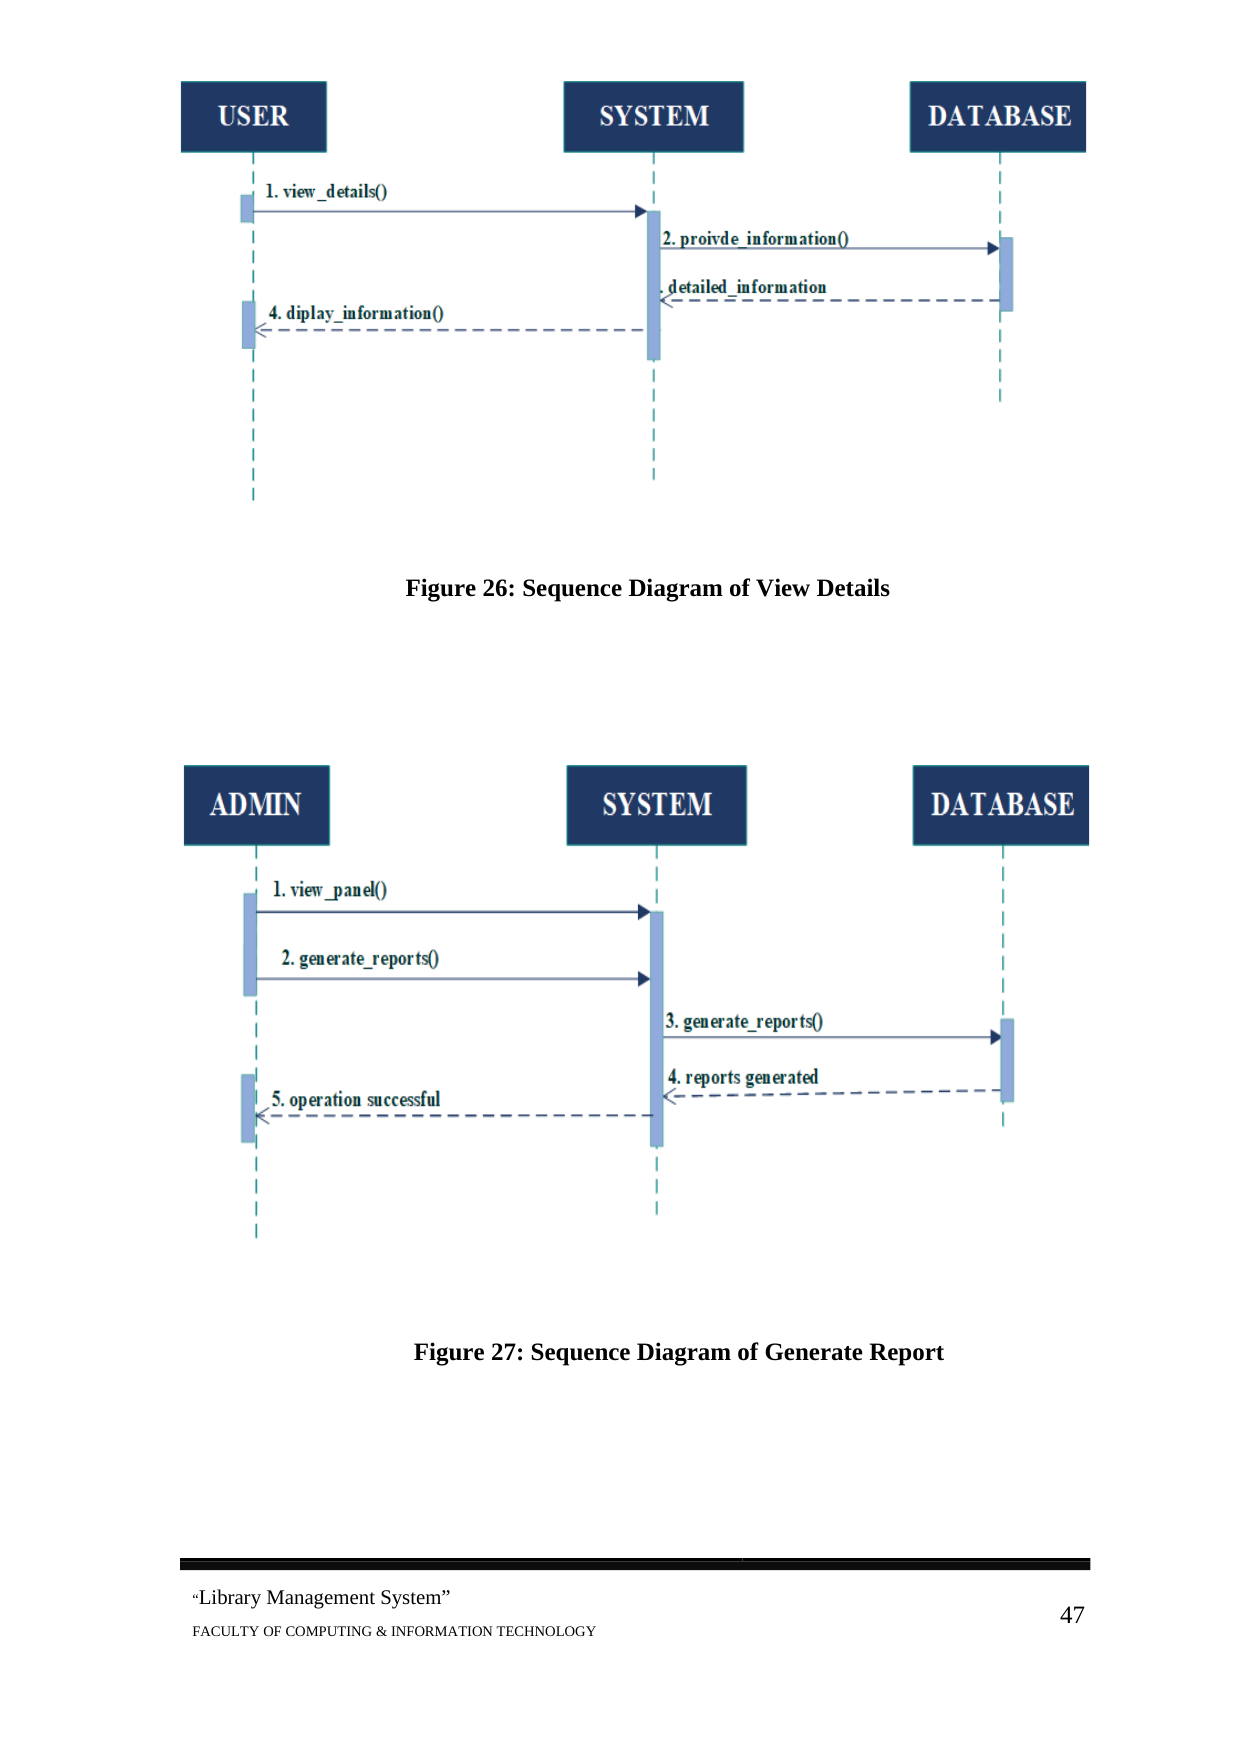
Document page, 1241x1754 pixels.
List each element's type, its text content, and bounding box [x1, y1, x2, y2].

picture [179, 81, 1085, 500]
text Figure 27: Sequence Diagram of Generate Report [180, 1337, 1090, 1366]
text Figure 26: Sequence Diagram of View Details [180, 573, 1090, 602]
picture [182, 765, 1089, 1239]
